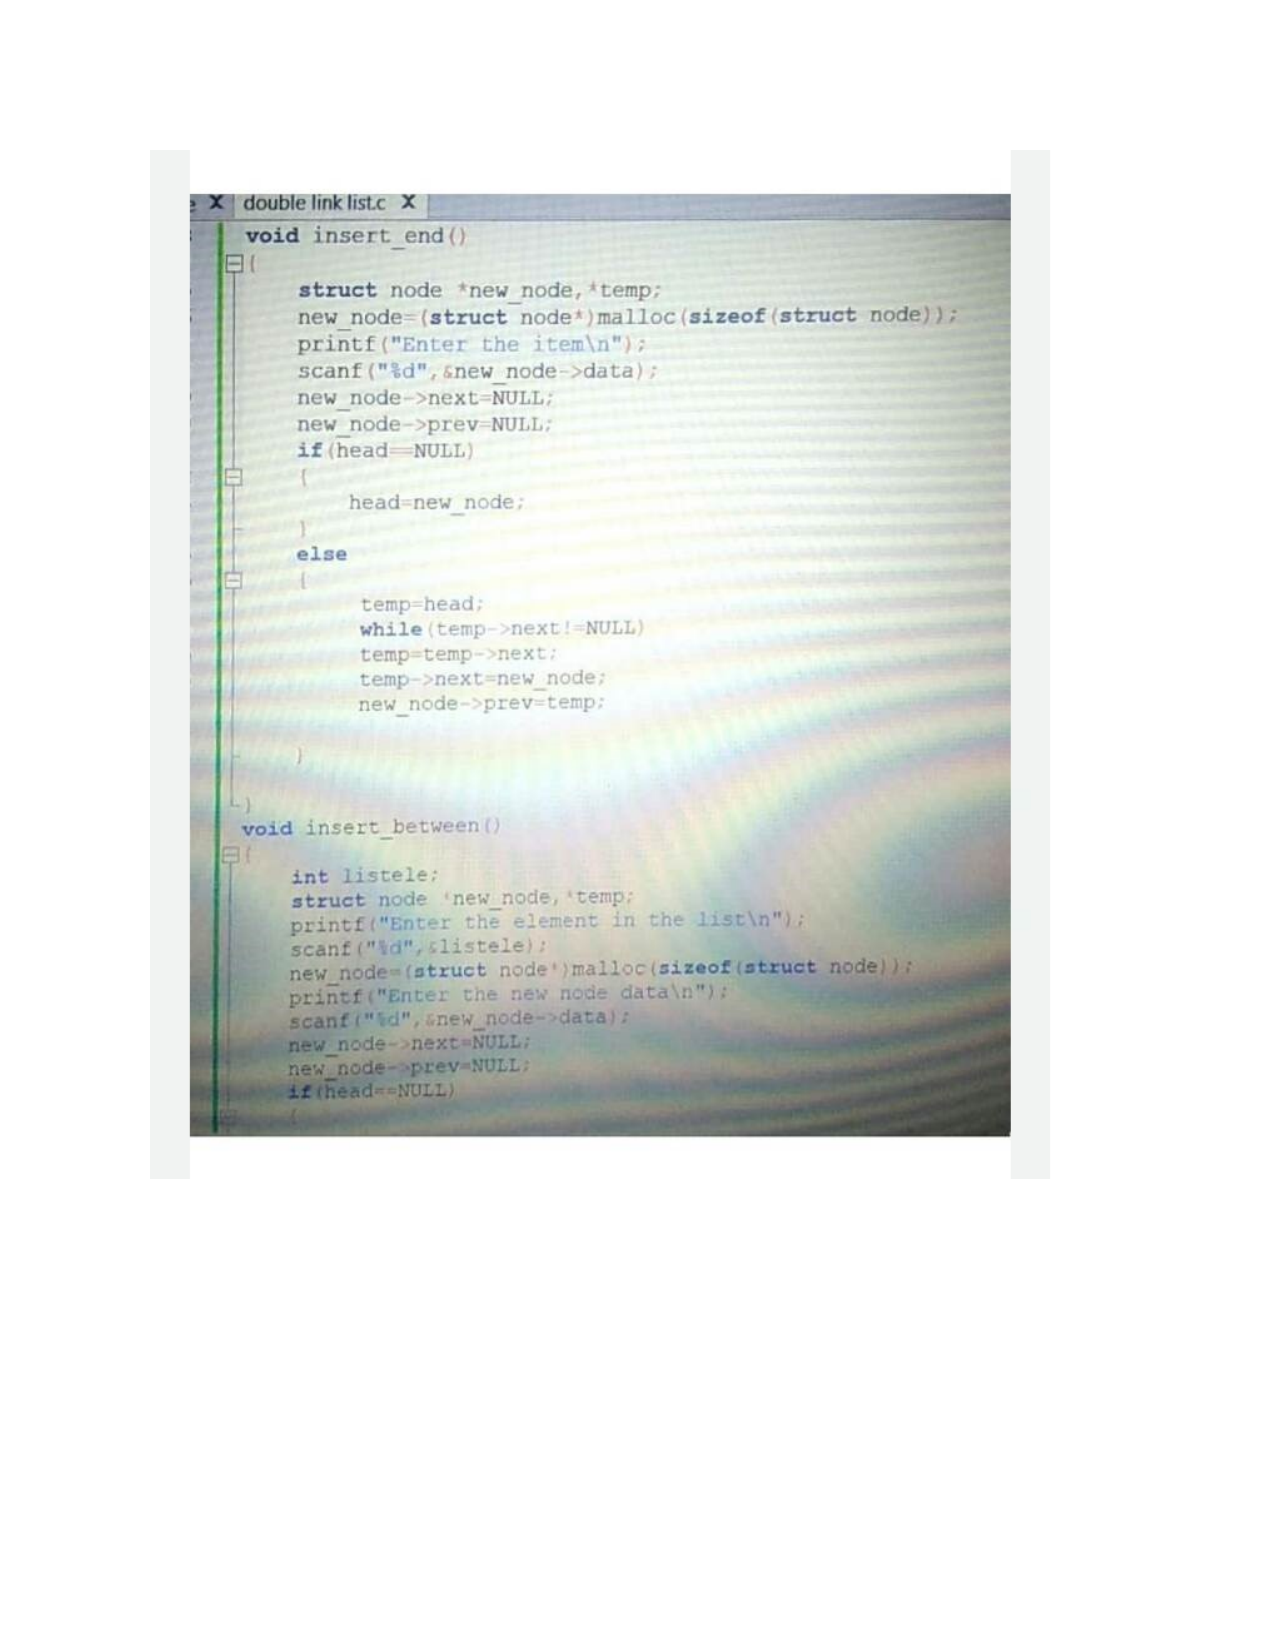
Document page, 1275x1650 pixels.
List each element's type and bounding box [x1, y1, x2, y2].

picture [150, 150, 1050, 1179]
